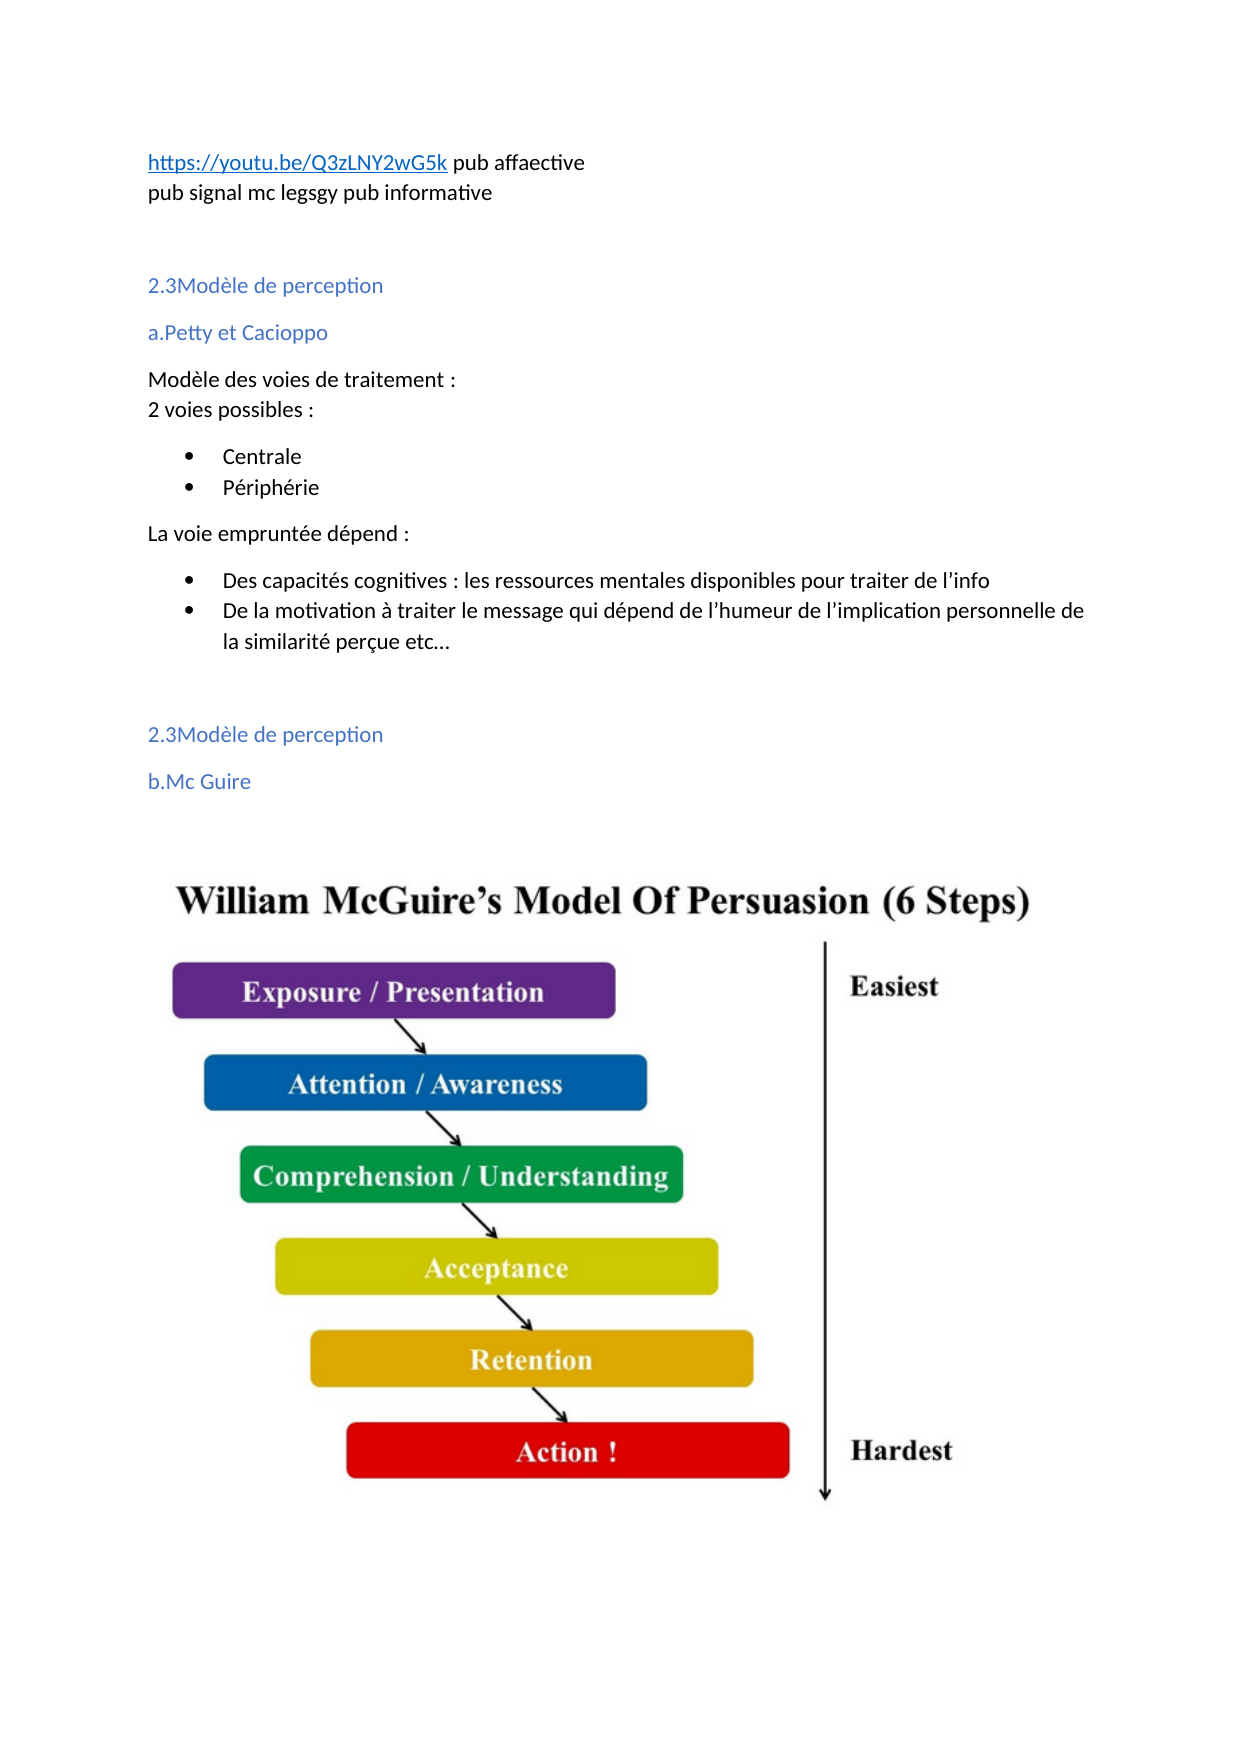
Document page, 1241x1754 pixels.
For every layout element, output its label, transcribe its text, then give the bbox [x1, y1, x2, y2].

list Des capacités cognitives : les ressources mentales disponibles pour traiter de l’info [185, 566, 1093, 594]
picture [147, 861, 1093, 1538]
text a.Petty et Cacioppo [148, 318, 1093, 346]
list De la motivation à traiter le message qui dépend de l’humeur de l’implication personnelle de la similarité perçue etc… [185, 597, 1093, 655]
text b.Mc Guire [148, 767, 1093, 795]
text La voie empruntée dépend : [148, 519, 1093, 547]
list Périphérie [185, 473, 1093, 501]
text 2.3Modèle de perception [148, 721, 1093, 748]
text https://youtu.be/Q3zLNY2wG5k pub affaective pub signal mc legsgy pub informative [148, 148, 1093, 206]
text 2.3Modèle de perception [148, 272, 1093, 299]
text Modèle des voies de traitement : 2 voies possibles : [148, 365, 1093, 423]
list Centrale [185, 442, 1093, 470]
